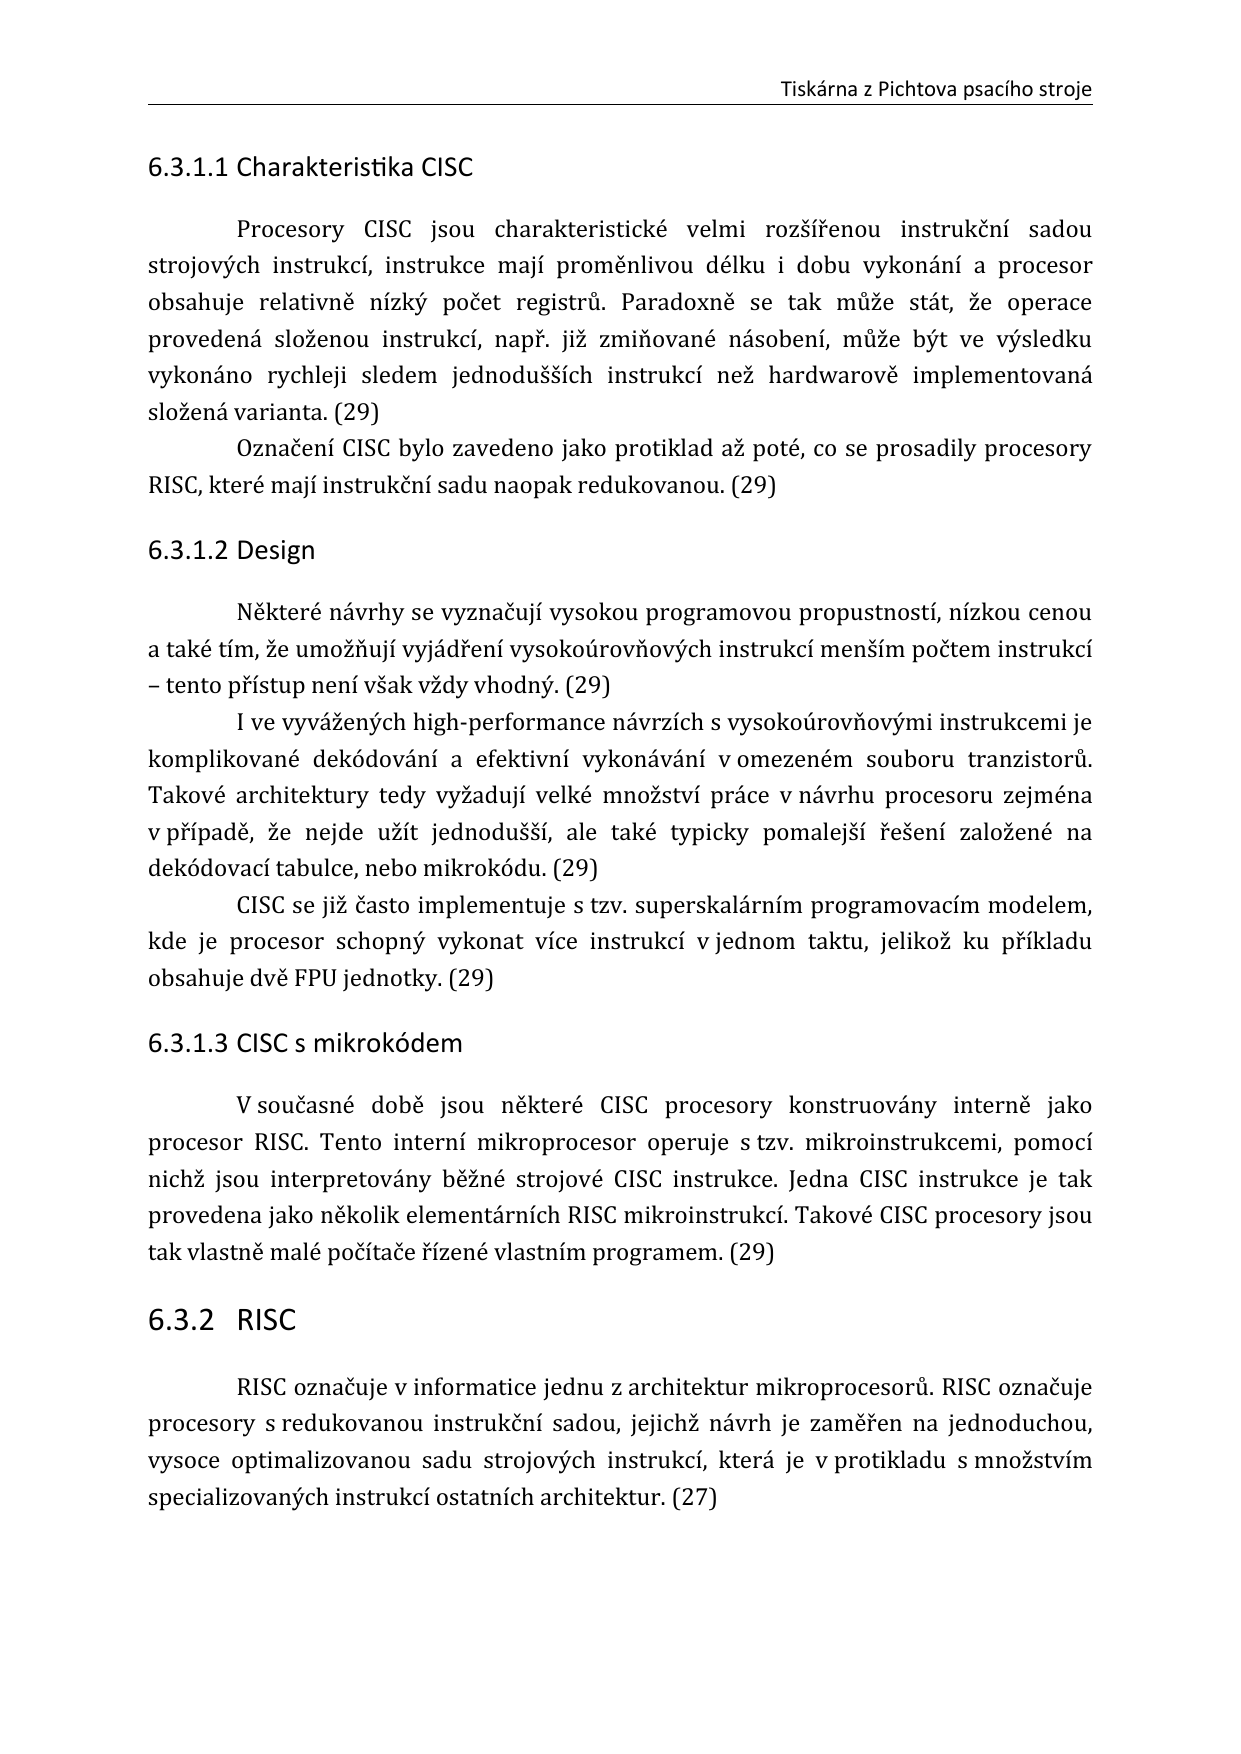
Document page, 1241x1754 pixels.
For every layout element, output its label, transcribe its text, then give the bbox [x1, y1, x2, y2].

subtitle Charakteristika CISC [148, 148, 1093, 183]
text Procesory CISC jsou charakteristické velmi rozšířenou instrukční sadou strojových instrukcí, instrukce mají proměnlivou délku i dobu vykonání a procesor obsahuje relativně nízký počet registrů. Paradoxně se tak může stát, že operace provedená složenou instrukcí, např. již zmiňované násobení, může být ve výsledku vykonáno rychleji sledem jednodušších instrukcí než hardwarově implementovaná složená varianta. [148, 213, 1093, 426]
text CISC se již často implementuje s tzv. superskalárním programovacím modelem, kde je procesor schopný vykonat více instrukcí v jednom taktu, jelikož ku příkladu obsahuje dvě FPU jednotky. [148, 889, 1093, 992]
text V současné době jsou některé CISC procesory konstruovány interně jako procesor RISC. Tento interní mikroprocesor operuje s tzv. mikroinstrukcemi, pomocí nichž jsou interpretovány běžné strojové CISC instrukce. Jedna CISC instrukce je tak provedena jako několik elementárních RISC mikroinstrukcí. Takové CISC procesory jsou tak vlastně malé počítače řízené vlastním programem. [148, 1090, 1093, 1266]
subtitle RISC [148, 1298, 1093, 1339]
text Označení CISC bylo zavedeno jako protiklad až poté, co se prosadily procesory RISC, které mají instrukční sadu naopak redukovanou. [148, 433, 1093, 499]
subtitle Design [148, 531, 1093, 567]
text I ve vyvážených high-performance návrzích s vysokoúrovňovými instrukcemi je komplikované dekódování a efektivní vykonávání v omezeném souboru tranzistorů. Takové architektury tedy vyžadují velké množství práce v návrhu procesoru zejména v případě, že nejde užít jednodušší, ale také typicky pomalejší řešení založené na dekódovací tabulce, nebo mikrokódu. [148, 707, 1093, 882]
text RISC označuje v informatice jednu z architektur mikroprocesorů. RISC označuje procesory s redukovanou instrukční sadou, jejichž návrh je zaměřen na jednoduchou, vysoce optimalizovanou sadu strojových instrukcí, která je v protikladu s množstvím specializovaných instrukcí ostatních architektur. [148, 1371, 1093, 1510]
text Některé návrhy se vyznačují vysokou programovou propustností, nízkou cenou a také tím, že umožňují vyjádření vysokoúrovňových instrukcí menším počtem instrukcí – tento přístup není však vždy vhodný. [148, 597, 1093, 699]
subtitle CISC s mikrokódem [148, 1024, 1093, 1060]
